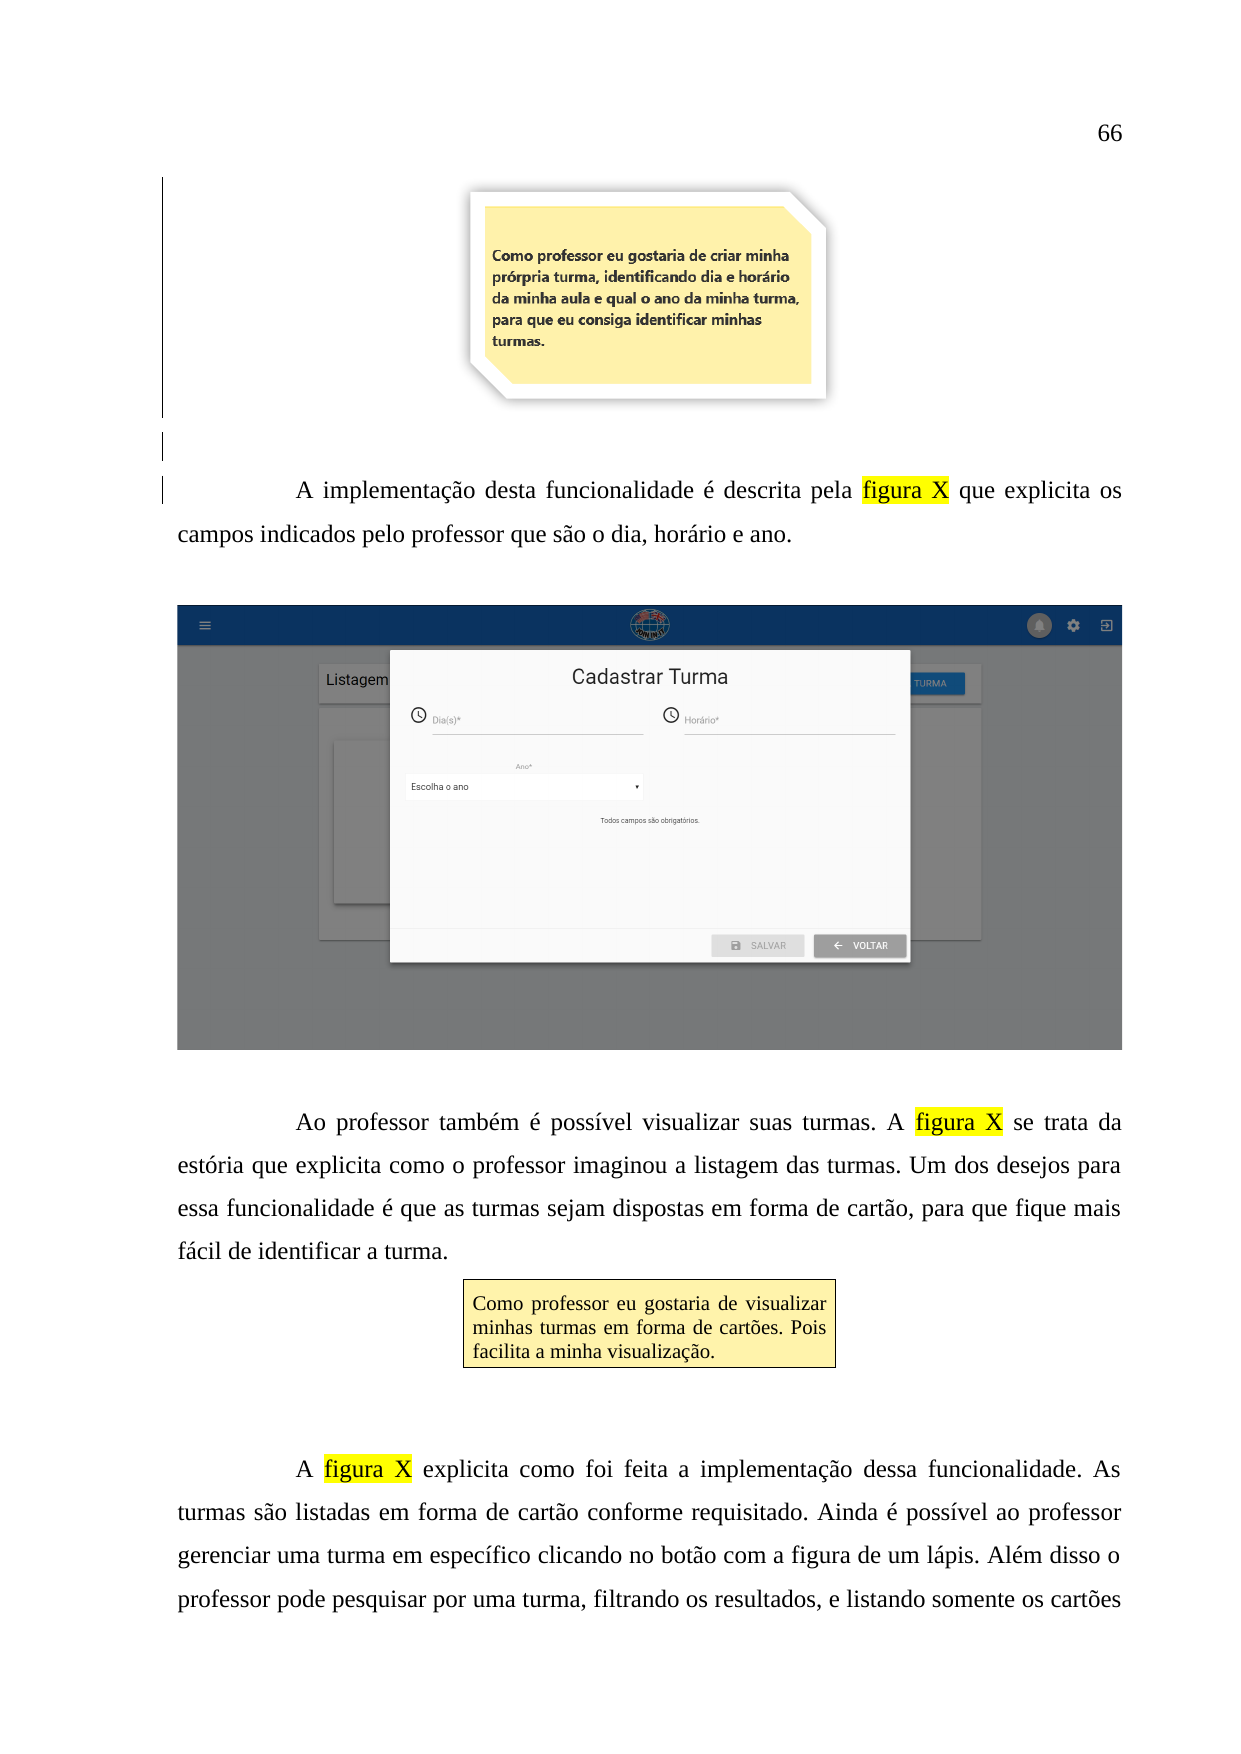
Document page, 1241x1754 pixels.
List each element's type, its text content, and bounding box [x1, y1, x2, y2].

text Ao professor também é possível visualizar suas turmas. A figura X se trata da estória que explicita como o professor imaginou a listagem das turmas. Um dos desejos para essa funcionalidade é que as turmas sejam dispostas em forma de cartão, para que fique mais fácil de identificar a turma. [177, 1107, 1122, 1265]
text A implementação desta funcionalidade é descrita pela figura X que explicita os campos indicados pelo professor que são o dia, horário e ano. [177, 476, 1122, 547]
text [177, 1454, 1122, 1612]
picture [485, 207, 811, 383]
picture [177, 605, 1123, 1050]
text Como professor eu gostaria de visualizar minhas turmas em forma de cartões. Pois facilita a minha visualização. [464, 1280, 835, 1367]
